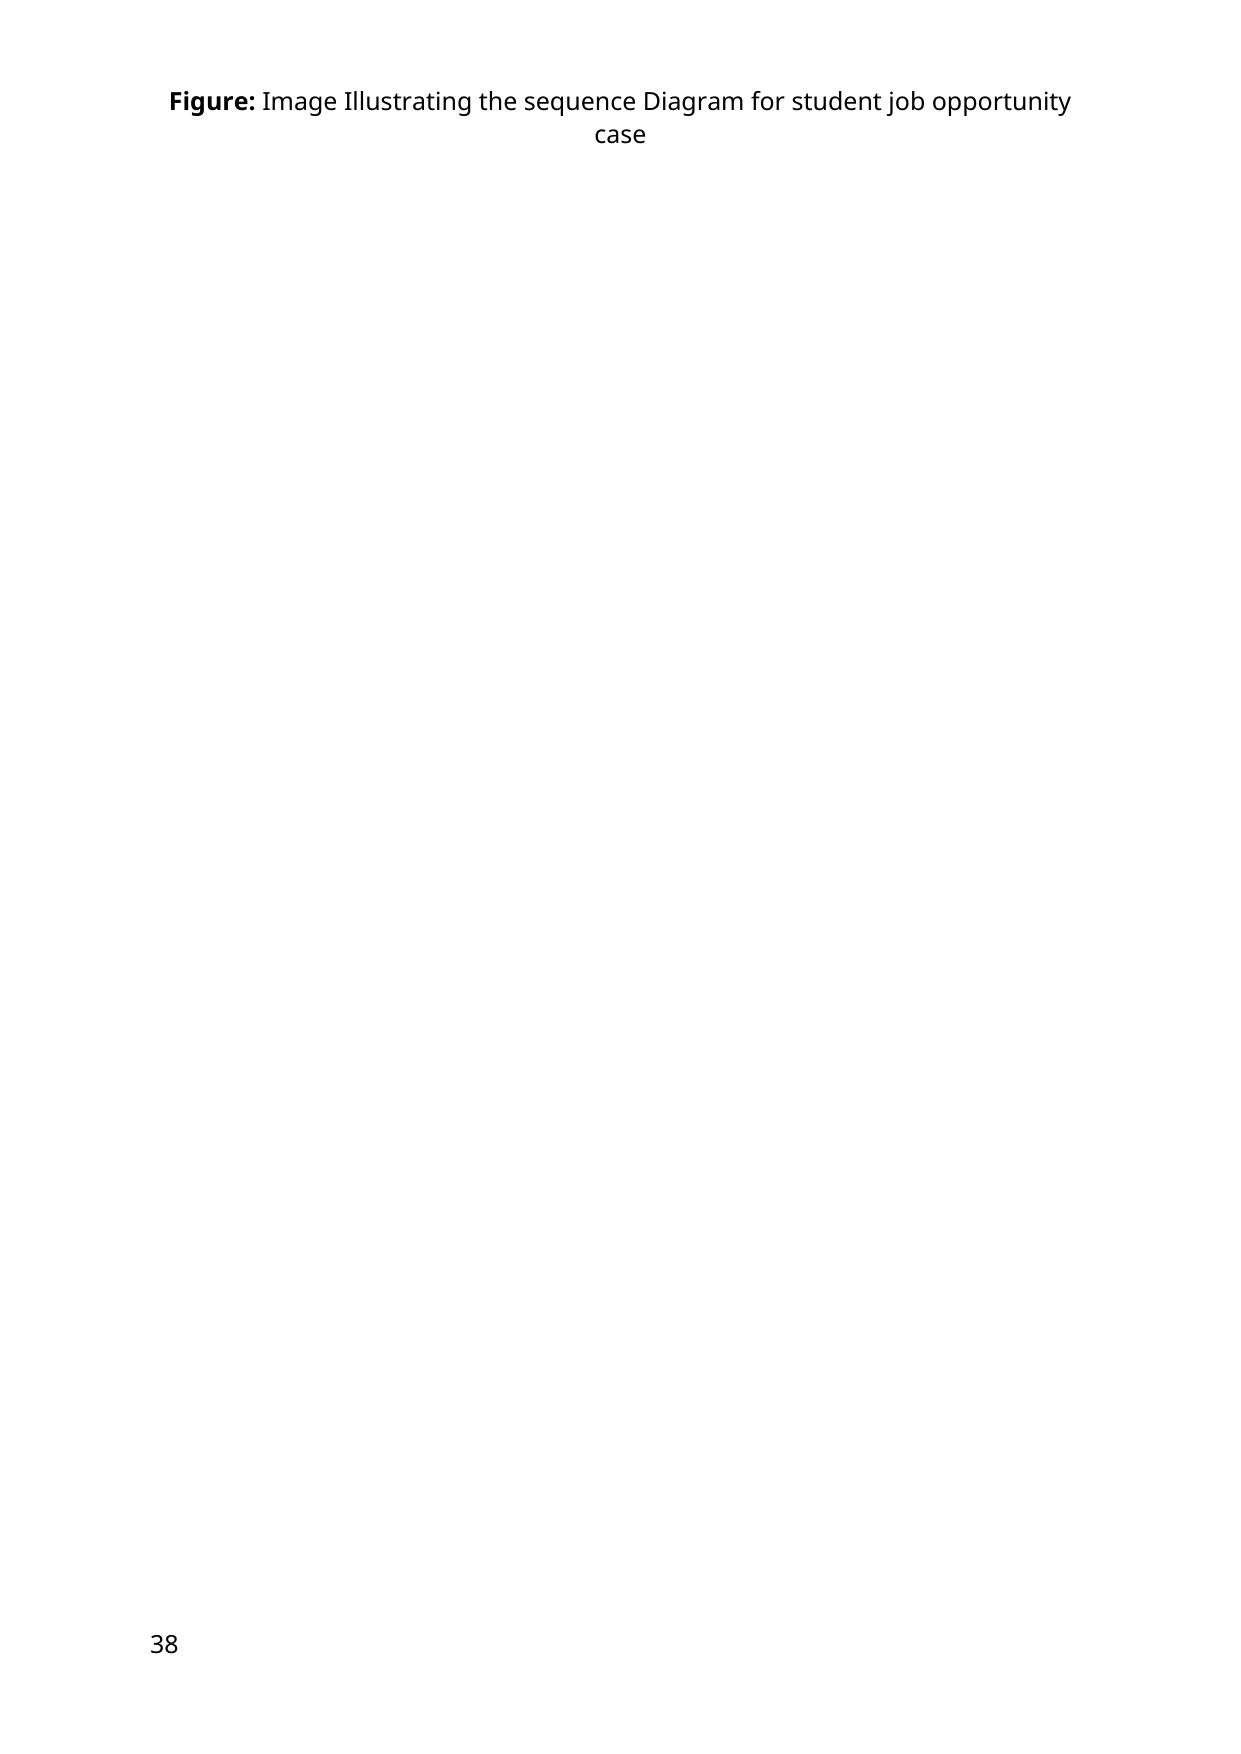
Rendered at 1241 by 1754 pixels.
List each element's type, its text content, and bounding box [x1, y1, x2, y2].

subtitle Figure: Image Illustrating the sequence Diagram for student job opportunity case [150, 83, 1090, 151]
